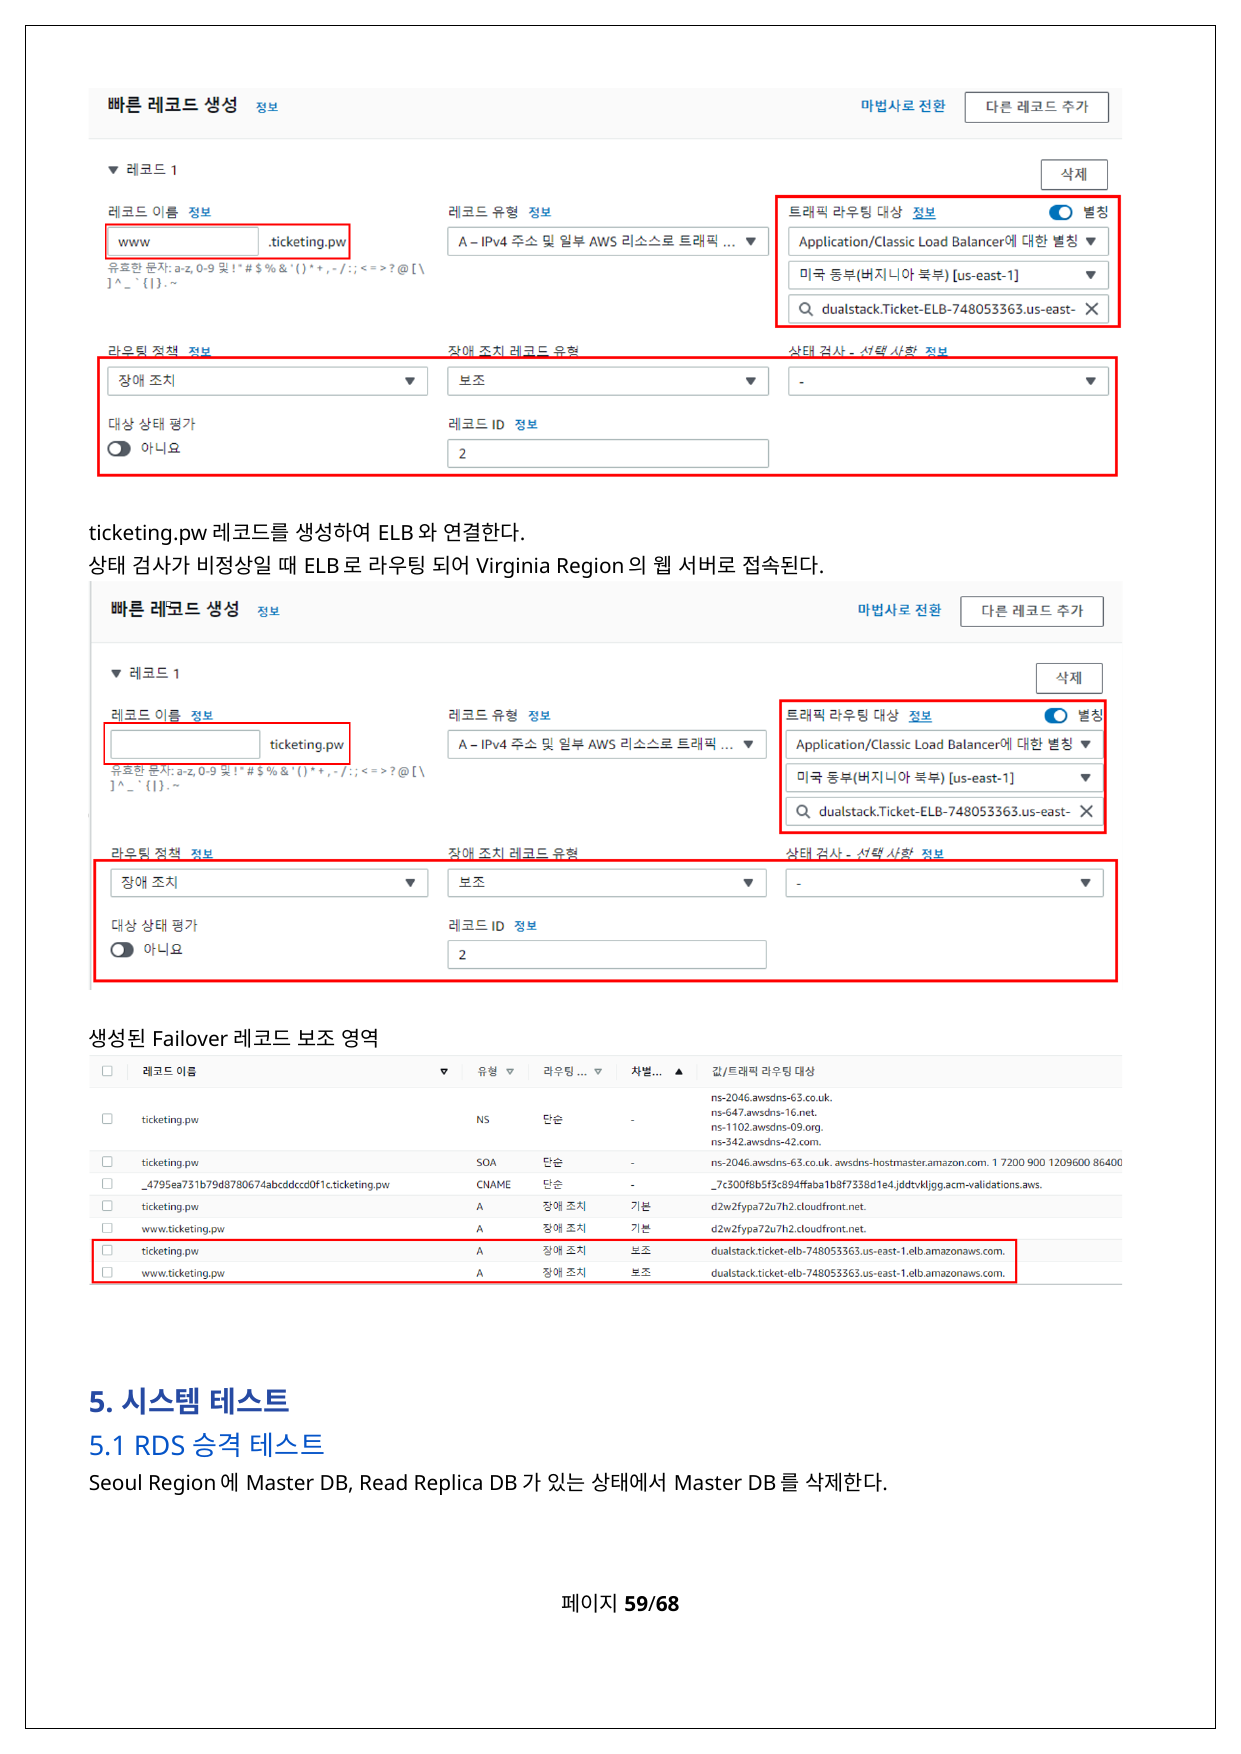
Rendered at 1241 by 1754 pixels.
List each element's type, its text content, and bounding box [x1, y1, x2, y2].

picture [88, 1055, 1123, 1285]
text Seoul Region에 Master DB, Read Replica DB가 있는 상태에서 Master DB를 삭제한다. [88, 1466, 1152, 1497]
picture [88, 581, 1123, 990]
subtitle 5.1 RDS 승격 테스트 [88, 1424, 1152, 1463]
text ticketing.pw 레코드를 생성하여 ELB와 연결한다. [88, 516, 1152, 547]
text 상태 검사가 비정상일 때 ELB로 라우팅 되어 Virginia Region의 웹 서버로 접속된다. [88, 549, 1152, 579]
subtitle 5. 시스템 테스트 [88, 1378, 1152, 1421]
text 생성된 Failover 레코드 보조 영역 [88, 1023, 1152, 1053]
picture [88, 88, 1123, 484]
